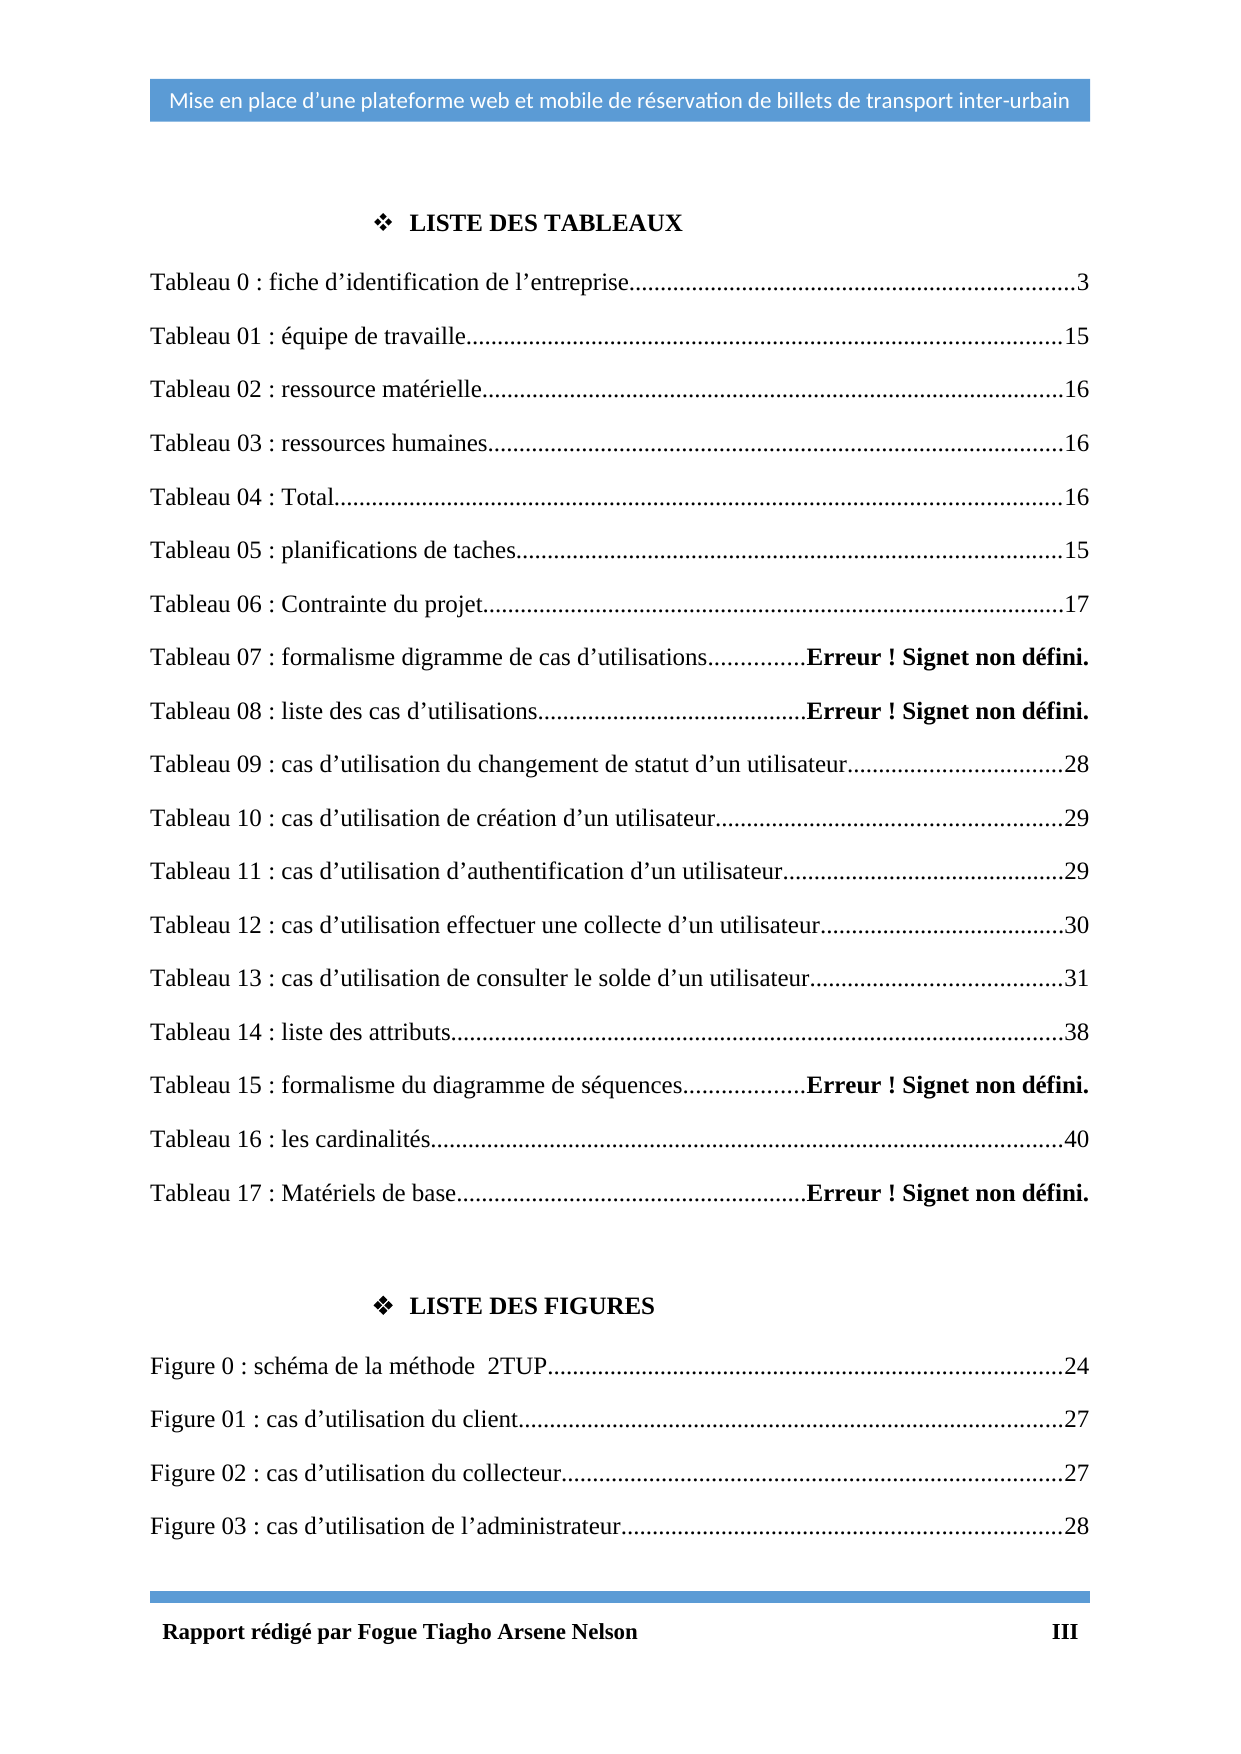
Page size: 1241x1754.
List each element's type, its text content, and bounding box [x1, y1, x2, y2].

text Figure 0 : schéma de la méthode 2TUP 24 [150, 1351, 1090, 1379]
text Tableau 08 : liste des cas d’utilisations Erreur ! Signet non défini. [150, 696, 1090, 724]
text Tableau 16 : les cardinalités 40 [150, 1124, 1090, 1153]
text Tableau 14 : liste des attributs 38 [150, 1017, 1090, 1046]
list LISTE DES TABLEAUX [372, 208, 1090, 236]
text Tableau 02 : ressource matérielle 16 [150, 374, 1090, 403]
text Tableau 15 : formalisme du diagramme de séquences Erreur ! Signet non défini. [150, 1071, 1090, 1099]
text Tableau 07 : formalisme digramme de cas d’utilisations Erreur ! Signet non défini. [150, 642, 1090, 671]
text Tableau 11 : cas d’utilisation d’authentification d’un utilisateur 29 [150, 856, 1090, 885]
list LISTE DES FIGURES [372, 1291, 1090, 1320]
text Tableau 0 : fiche d’identification de l’entreprise 3 [150, 267, 1090, 296]
text Tableau 06 : Contrainte du projet 17 [150, 589, 1090, 617]
text Tableau 10 : cas d’utilisation de création d’un utilisateur 29 [150, 803, 1090, 832]
text Tableau 17 : Matériels de base Erreur ! Signet non défini. [150, 1178, 1090, 1206]
text Figure 01 : cas d’utilisation du client 27 [150, 1404, 1090, 1433]
text Figure 03 : cas d’utilisation de l’administrateur 28 [150, 1511, 1090, 1540]
text Tableau 01 : équipe de travaille 15 [150, 321, 1090, 350]
text Tableau 05 : planifications de taches 15 [150, 535, 1090, 564]
text Tableau 09 : cas d’utilisation du changement de statut d’un utilisateur 28 [150, 749, 1090, 778]
text Figure 02 : cas d’utilisation du collecteur 27 [150, 1458, 1090, 1487]
text Tableau 03 : ressources humaines 16 [150, 428, 1090, 457]
text Tableau 12 : cas d’utilisation effectuer une collecte d’un utilisateur 30 [150, 910, 1090, 939]
text Tableau 04 : Total 16 [150, 482, 1090, 510]
text Tableau 13 : cas d’utilisation de consulter le solde d’un utilisateur 31 [150, 963, 1090, 992]
